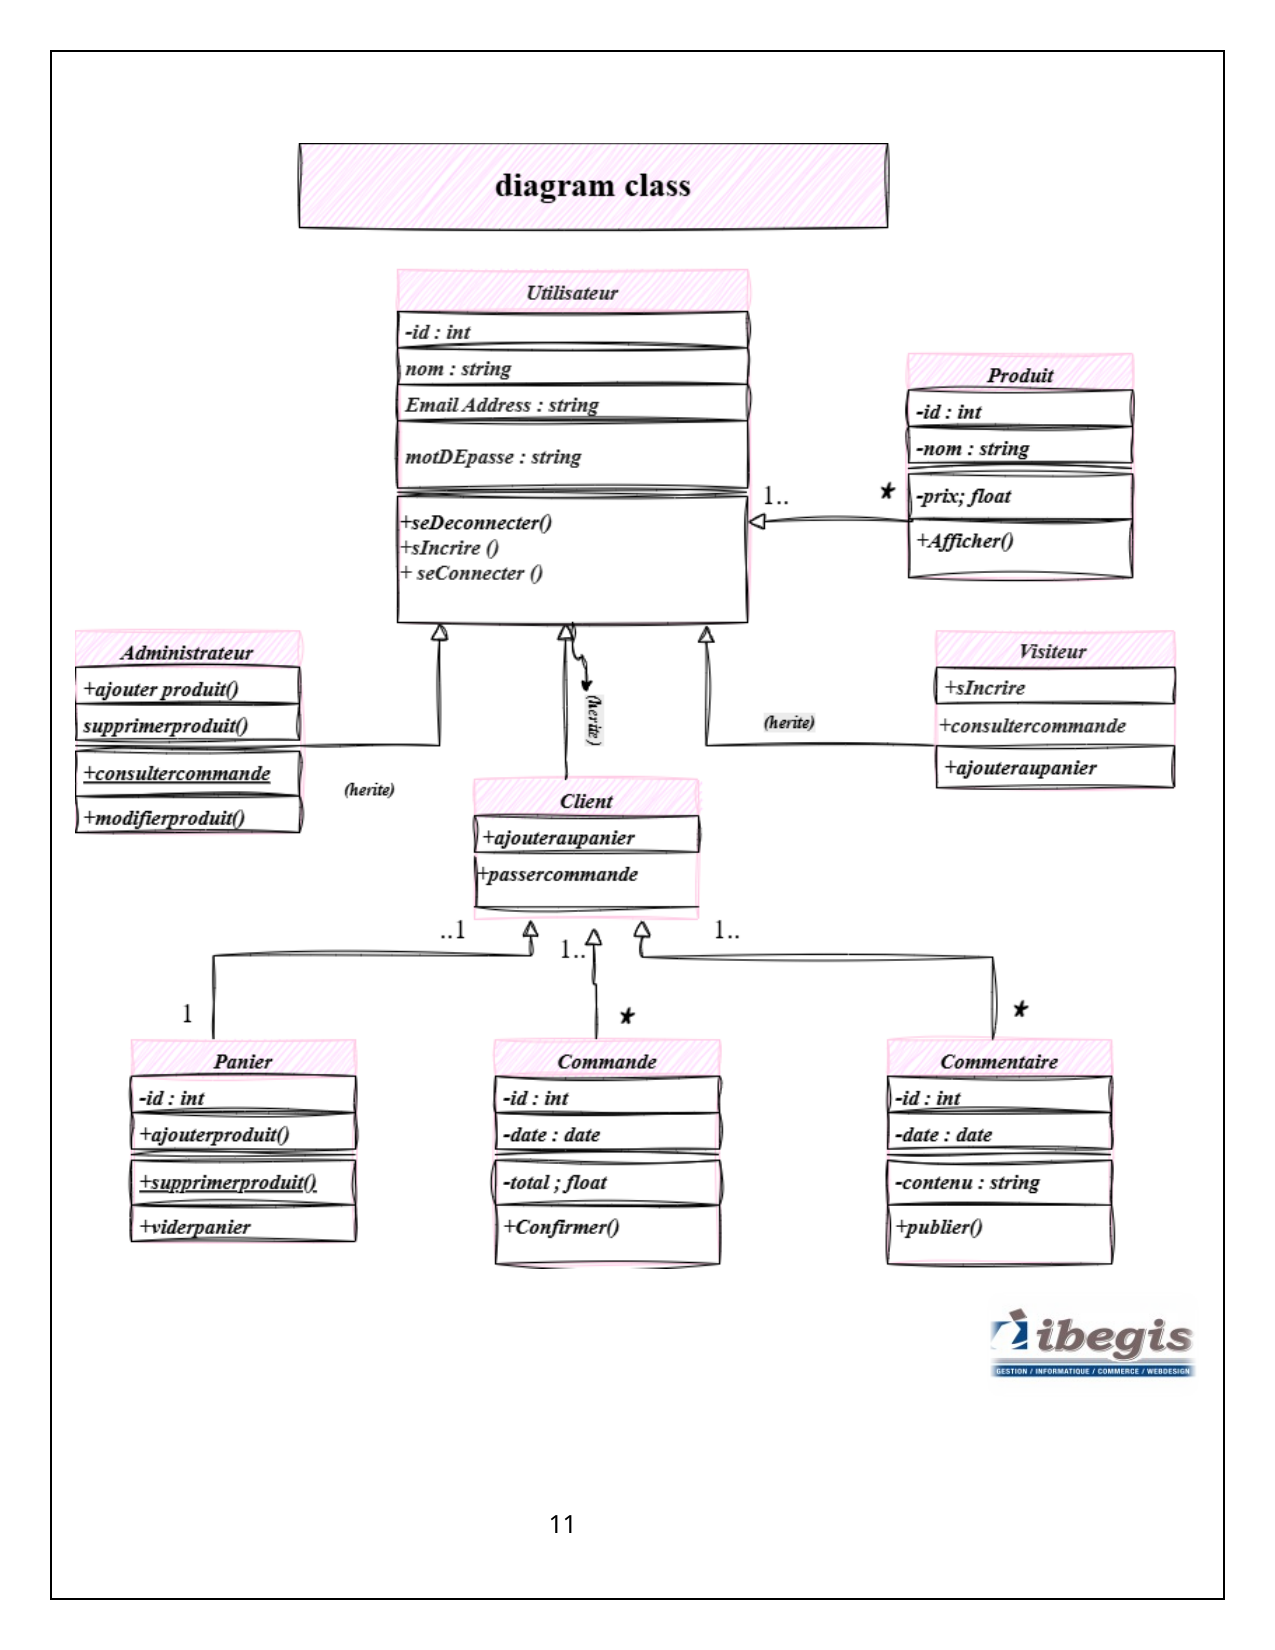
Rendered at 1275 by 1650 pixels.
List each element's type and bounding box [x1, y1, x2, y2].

picture [75, 143, 1177, 1269]
picture [985, 1290, 1200, 1399]
